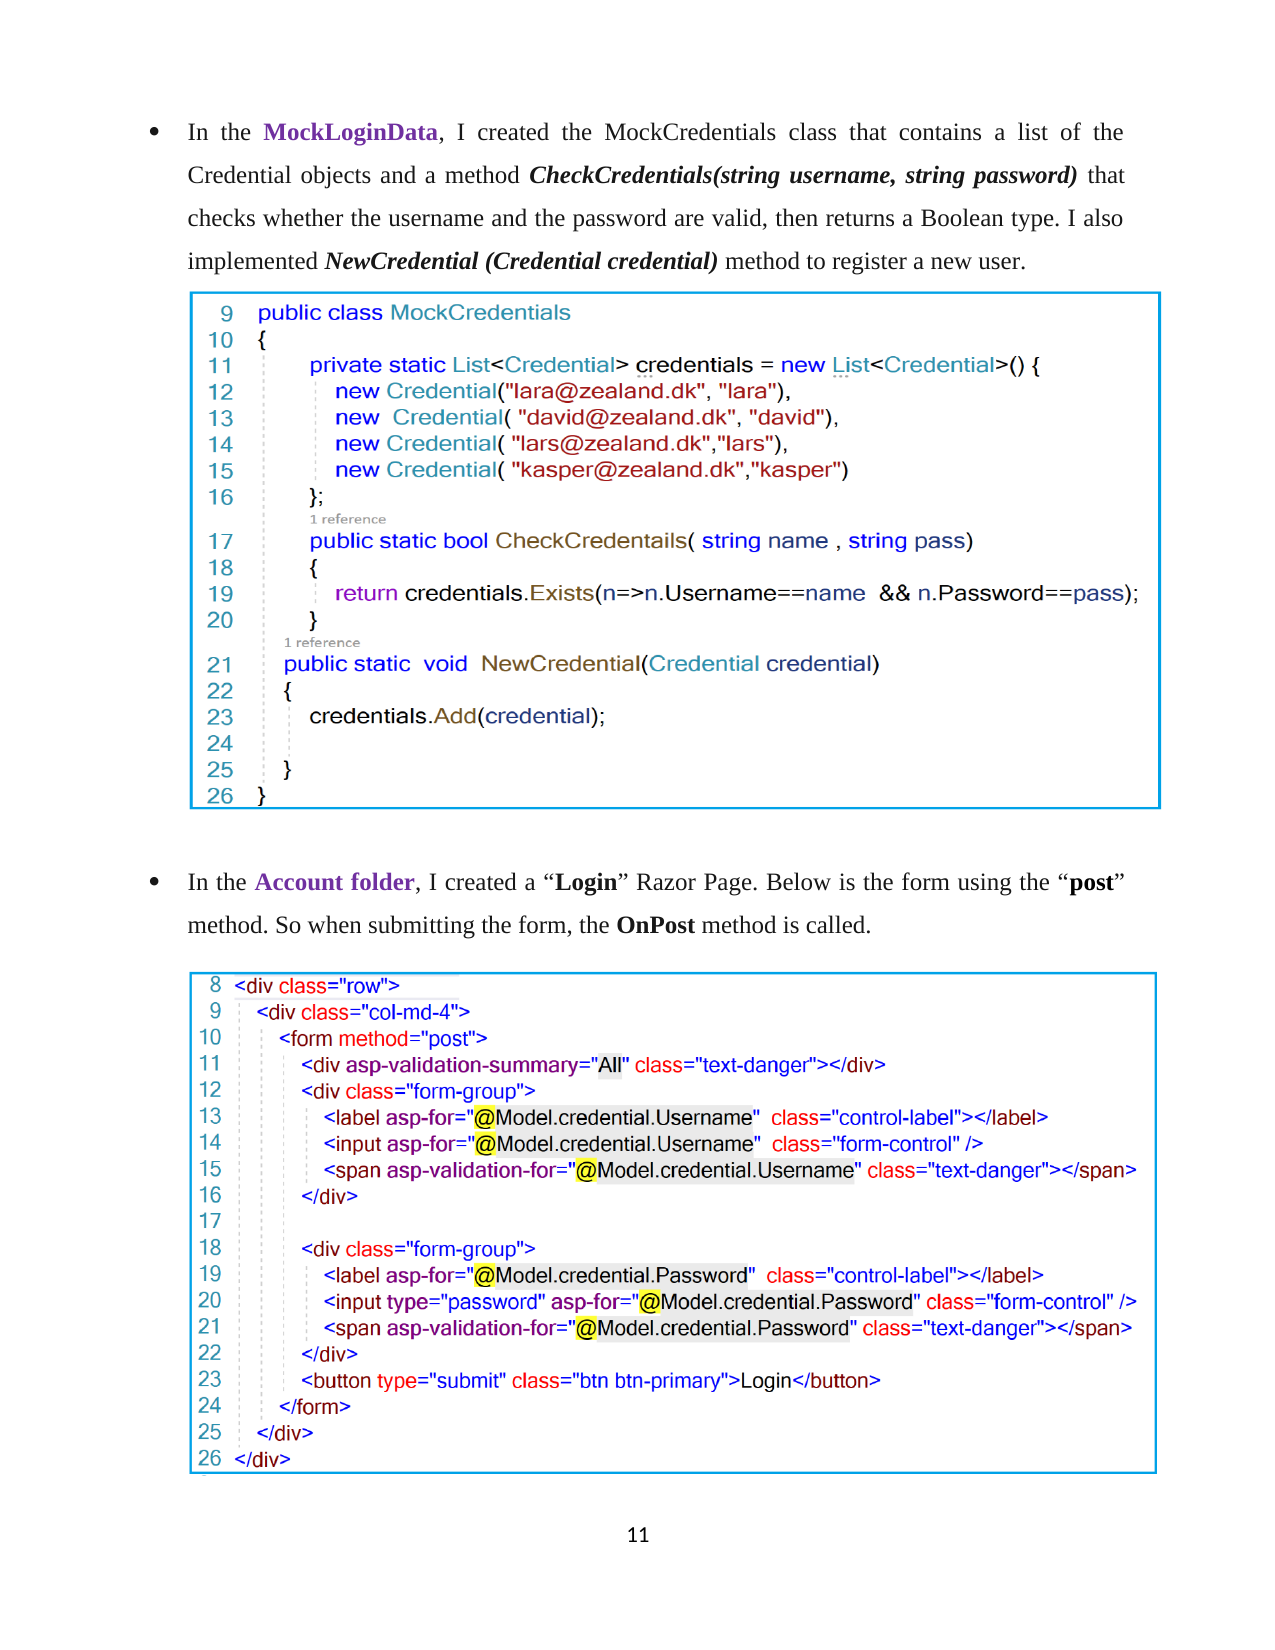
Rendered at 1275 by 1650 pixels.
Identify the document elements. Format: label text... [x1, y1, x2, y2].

picture [193, 294, 1157, 806]
list In the Account folder, I created a “Login” Razor Page. Below is the form using the “post” method. So when submitting the form, the OnPost method is called. [150, 867, 1125, 939]
picture [187, 289, 1162, 810]
picture [187, 970, 1159, 1476]
list In the MockLoginData, I created the MockCredentials class that contains a list of the Credential objects and a method CheckCredentials(string username, string password) that checks whether the username and the password are valid, then returns a Boolean type. I also implemented NewCredential (Credential credential) method to register a new user. [150, 117, 1125, 275]
